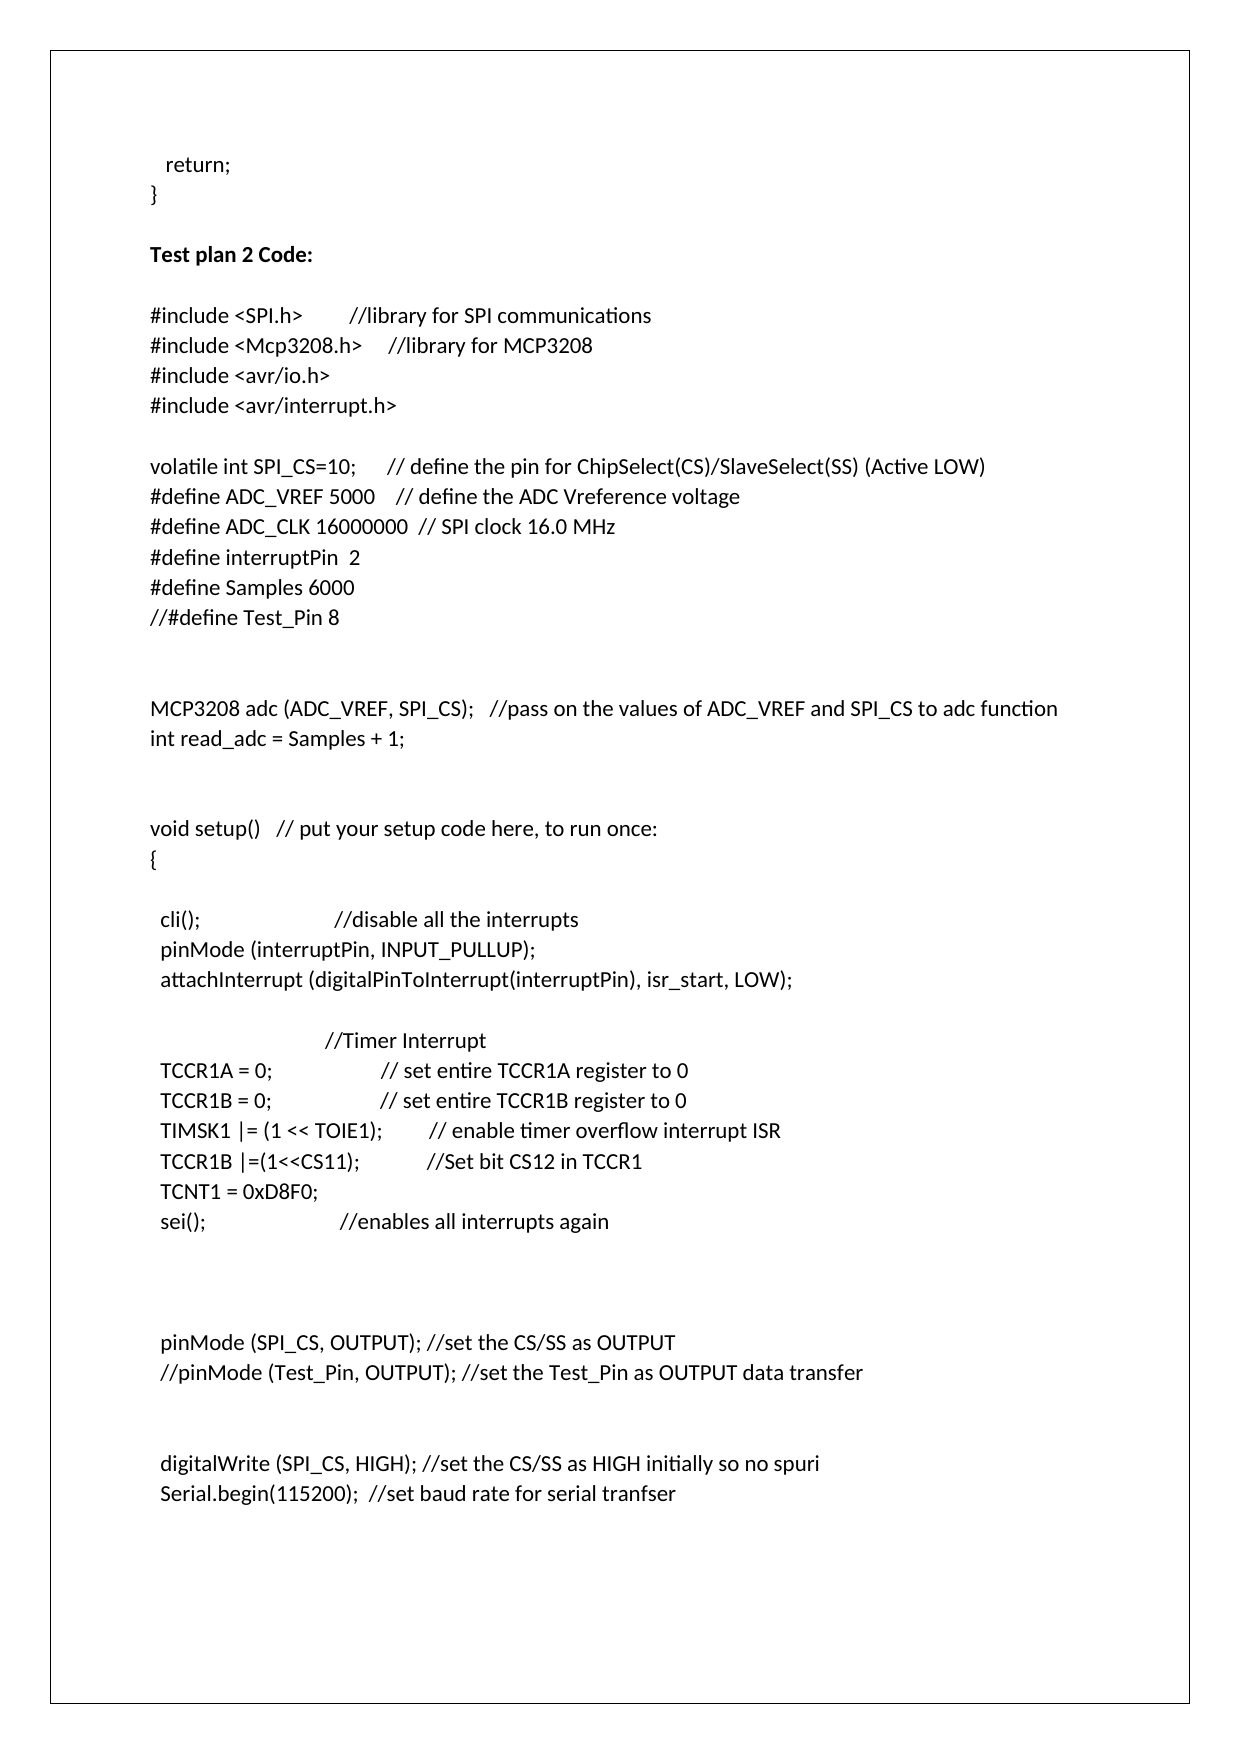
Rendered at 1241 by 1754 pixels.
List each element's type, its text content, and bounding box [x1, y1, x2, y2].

text sei(); //enables all interrupts again [150, 1207, 1090, 1235]
text TCCR1B = 0; // set entire TCCR1B register to 0 [150, 1086, 1090, 1114]
text return; [150, 150, 1090, 178]
text //Timer Interrupt [150, 1026, 1090, 1054]
text //#define Test_Pin 8 [150, 603, 1090, 631]
text Test plan 2 Code: [150, 241, 1090, 269]
text } [150, 180, 1090, 208]
text TCCR1A = 0; // set entire TCCR1A register to 0 [150, 1056, 1090, 1084]
text Serial.begin(115200); //set baud rate for serial tranfser [150, 1479, 1090, 1507]
text cli(); //disable all the interrupts [150, 905, 1090, 933]
text pinMode (interruptPin, INPUT_PULLUP); [150, 935, 1090, 963]
text #define ADC_CLK 16000000 // SPI clock 16.0 MHz [150, 512, 1090, 541]
text volatile int SPI_CS=10; // define the pin for ChipSelect(CS)/SlaveSelect(SS) (Active LOW) [150, 452, 1090, 480]
text void setup() // put your setup code here, to run once: [150, 814, 1090, 843]
text #include <Mcp3208.h> //library for MCP3208 [150, 331, 1090, 359]
text TCCR1B |=(1<<CS11); //Set bit CS12 in TCCR1 [150, 1147, 1090, 1175]
text { [150, 845, 1090, 873]
text #define Samples 6000 [150, 573, 1090, 601]
text #include <SPI.h> //library for SPI communications [150, 301, 1090, 329]
text pinMode (SPI_CS, OUTPUT); //set the CS/SS as OUTPUT [150, 1328, 1090, 1356]
text TIMSK1 |= (1 << TOIE1); // enable timer overflow interrupt ISR [150, 1117, 1090, 1145]
text TCNT1 = 0xD8F0; [150, 1177, 1090, 1205]
text #include <avr/interrupt.h> [150, 392, 1090, 420]
text //pinMode (Test_Pin, OUTPUT); //set the Test_Pin as OUTPUT data transfer [150, 1358, 1090, 1386]
text MCP3208 adc (ADC_VREF, SPI_CS); //pass on the values of ADC_VREF and SPI_CS to adc function [150, 694, 1090, 722]
text digitalWrite (SPI_CS, HIGH); //set the CS/SS as HIGH initially so no spuri [150, 1449, 1090, 1477]
text #define interruptPin 2 [150, 543, 1090, 571]
text attachInterrupt (digitalPinToInterrupt(interruptPin), isr_start, LOW); [150, 966, 1090, 994]
text int read_adc = Samples + 1; [150, 724, 1090, 752]
text #include <avr/io.h> [150, 361, 1090, 389]
text #define ADC_VREF 5000 // define the ADC Vreference voltage [150, 482, 1090, 510]
